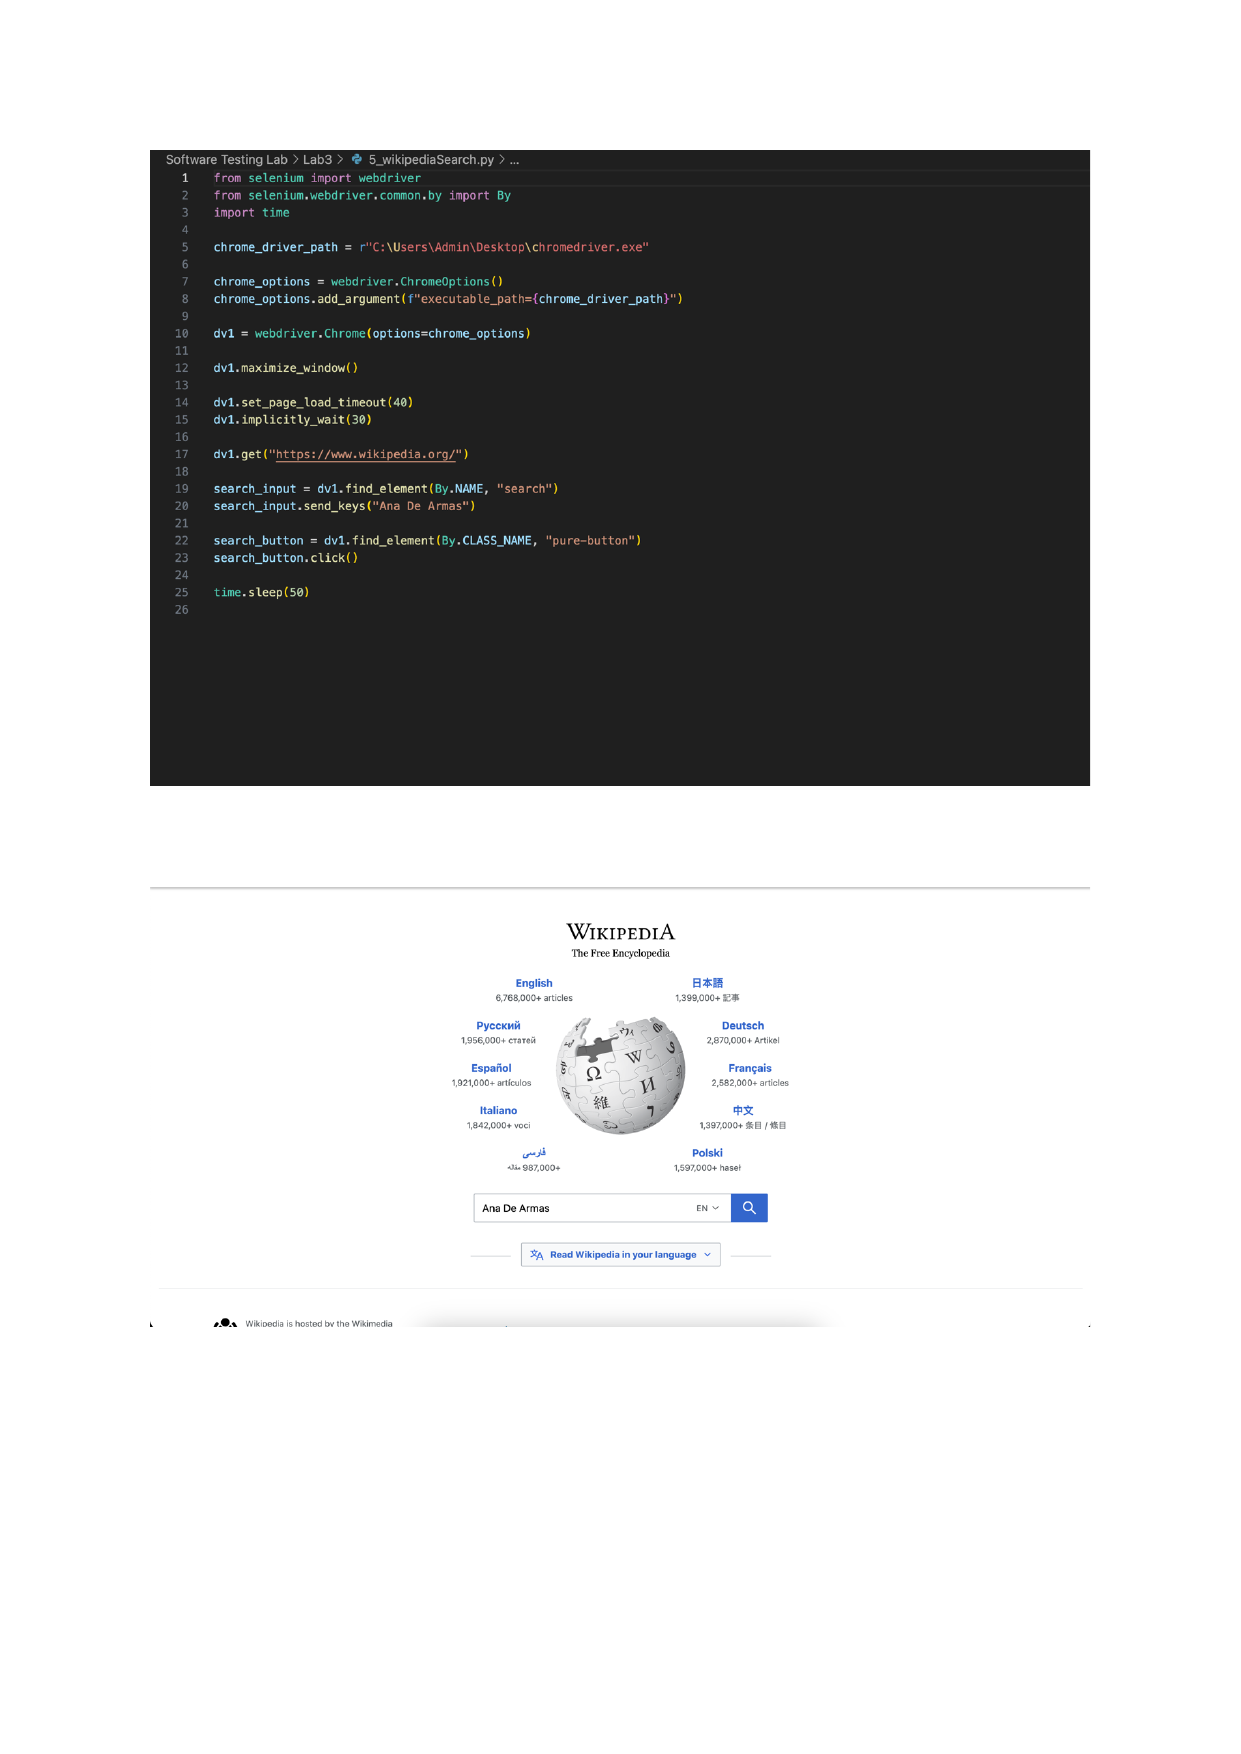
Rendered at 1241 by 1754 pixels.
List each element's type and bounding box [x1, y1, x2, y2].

picture [150, 887, 1091, 1327]
picture [150, 150, 1091, 786]
